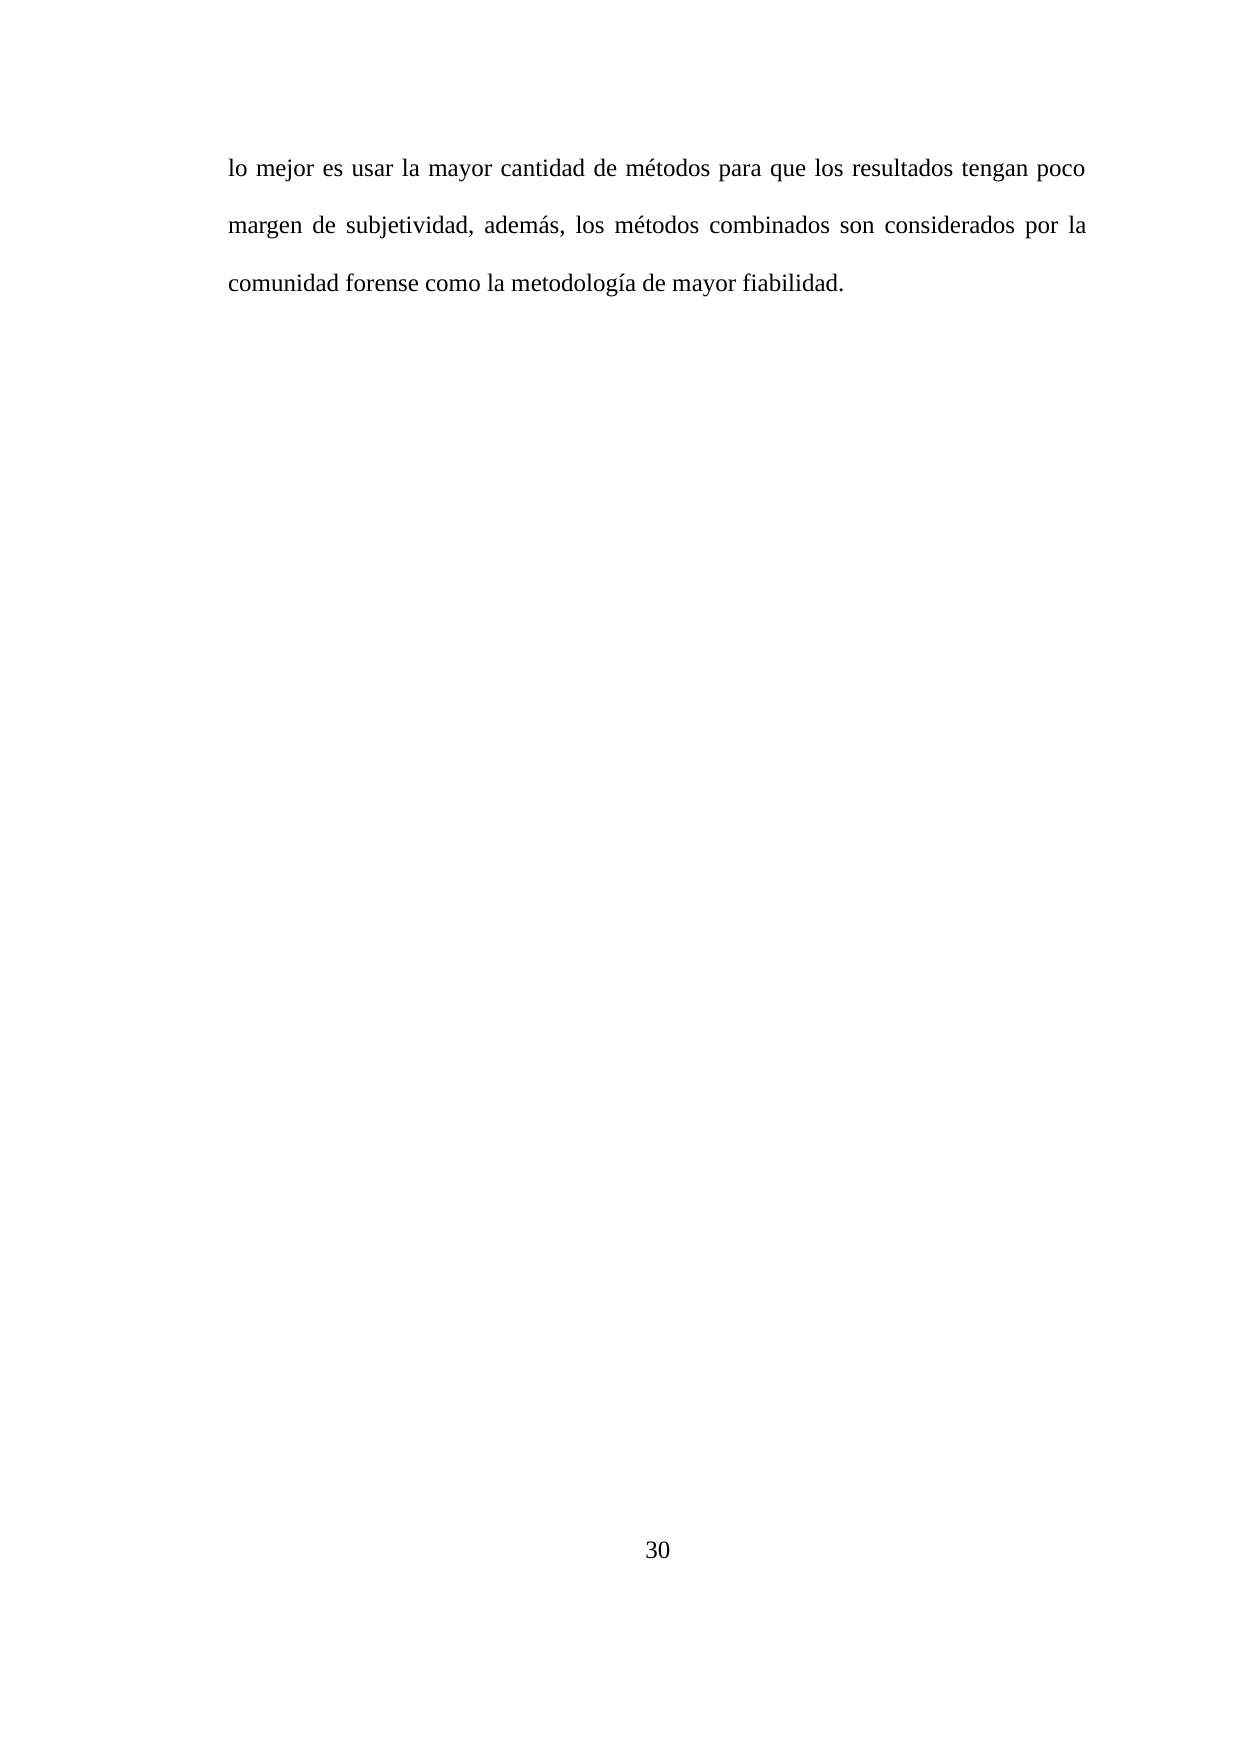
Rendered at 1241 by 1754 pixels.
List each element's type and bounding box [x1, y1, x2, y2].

text [228, 153, 1087, 297]
